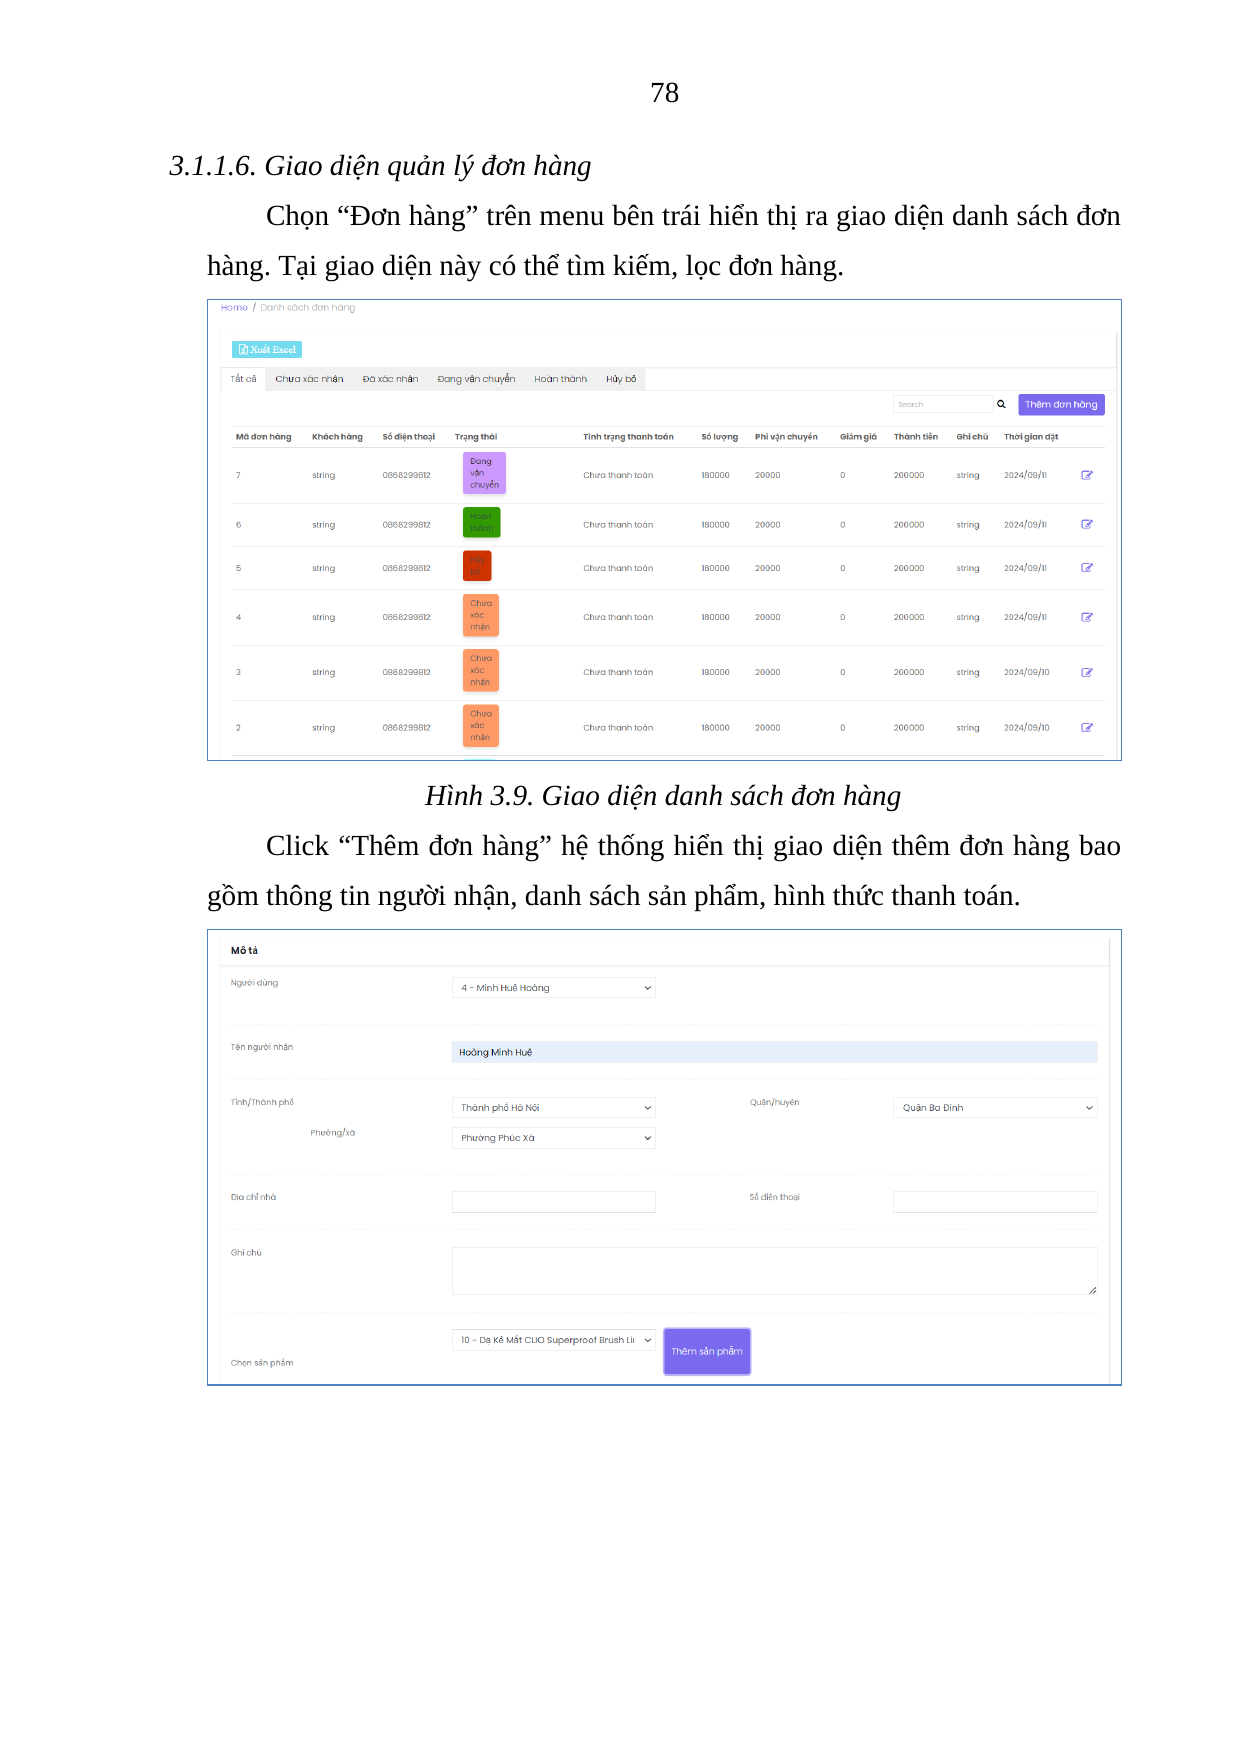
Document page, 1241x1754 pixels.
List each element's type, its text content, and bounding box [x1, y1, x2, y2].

text 3.1.1.6. Giao diện quản lý đơn hàng [169, 148, 1122, 181]
text Chọn “Đơn hàng” trên menu bên trái hiển thị ra giao diện danh sách đơn hàng. Tại giao diện này có thể tìm kiếm, lọc đơn hàng. [207, 198, 1122, 282]
picture [208, 930, 1121, 1384]
text Click “Thêm đơn hàng” hệ thống hiển thị giao diện thêm đơn hàng bao gồm thông tin người nhận, danh sách sản phẩm, hình thức thanh toán. [207, 828, 1122, 912]
picture [208, 300, 1121, 760]
